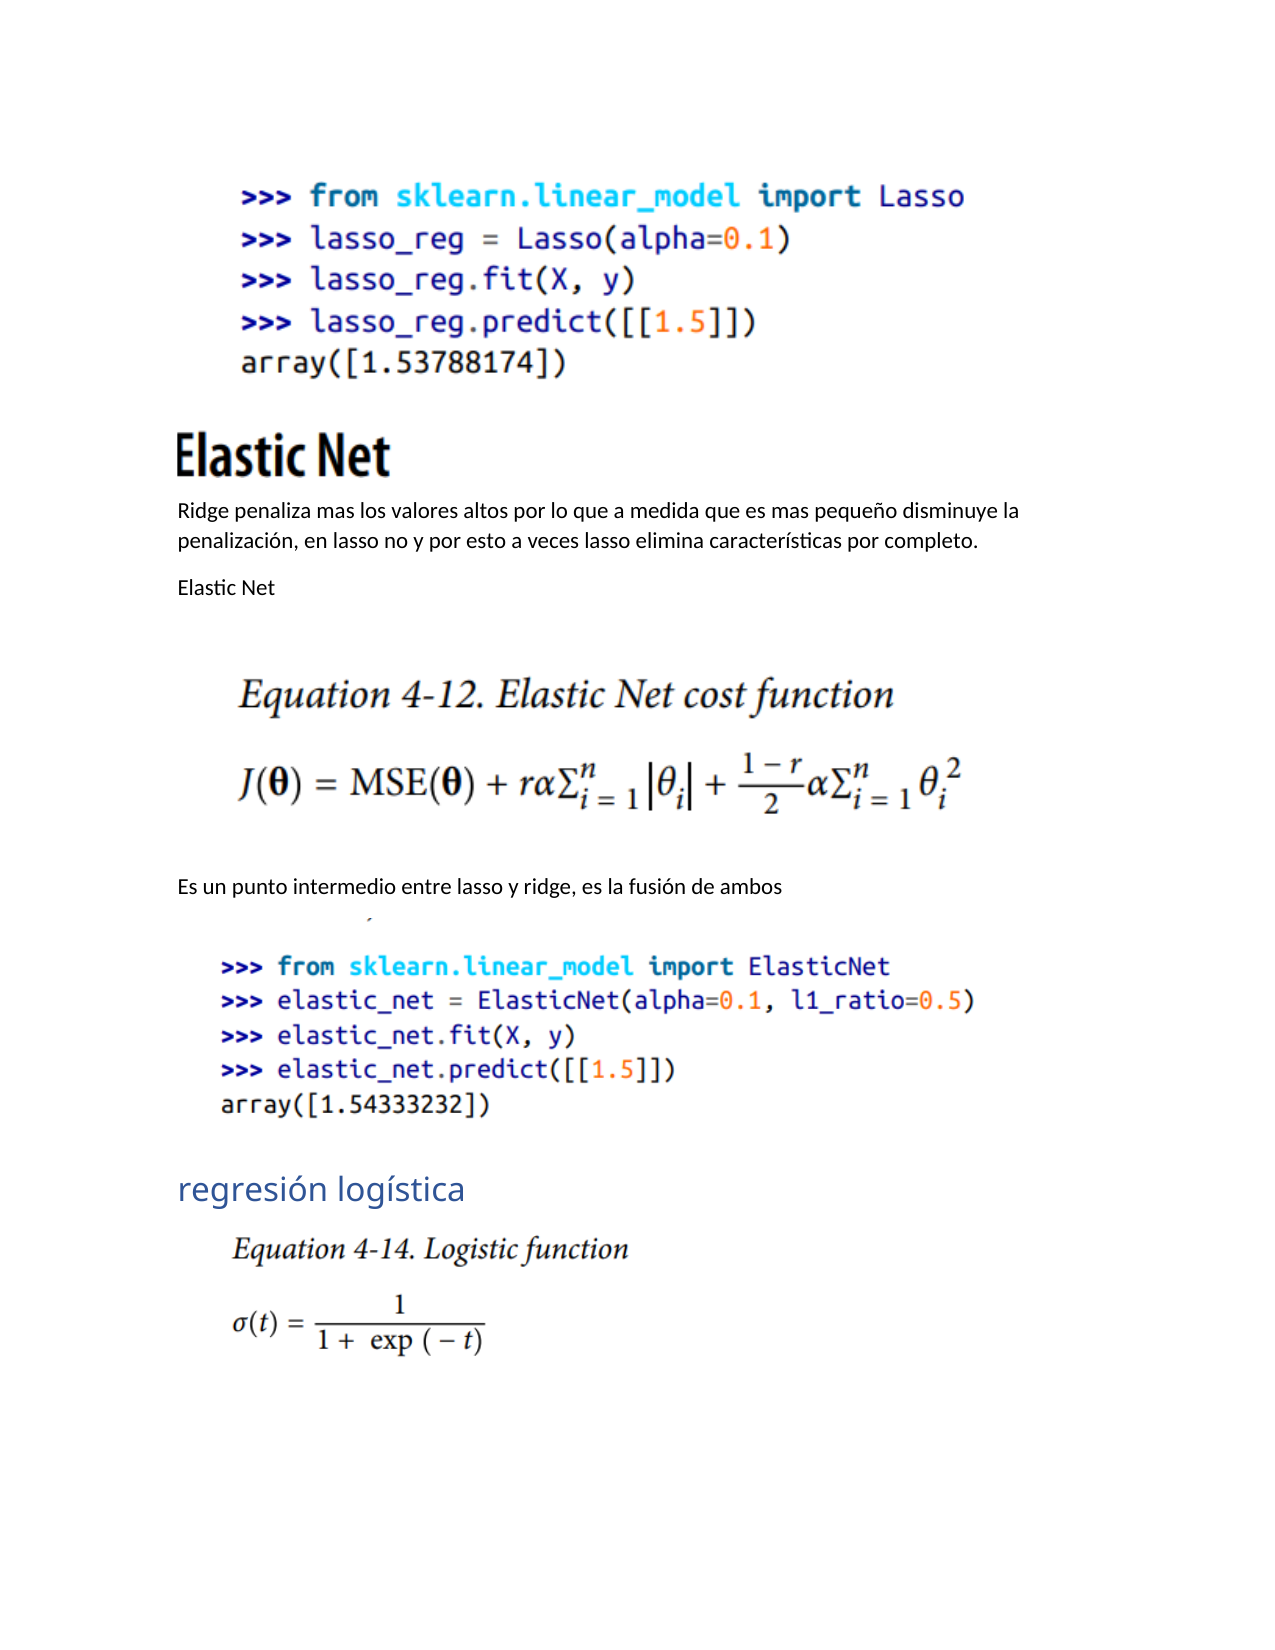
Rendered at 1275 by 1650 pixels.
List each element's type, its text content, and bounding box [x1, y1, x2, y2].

subtitle regresión logística [177, 1166, 1098, 1211]
text Ridge penaliza mas los valores altos por lo que a medida que es mas pequeño disminuye la penalización, en lasso no y por esto a veces lasso elimina características por completo. [177, 496, 1098, 554]
picture [177, 147, 1075, 478]
text Es un punto intermedio entre lasso y ridge, es la fusión de ambos [177, 872, 1098, 900]
picture [177, 1214, 703, 1377]
text Elastic Net [177, 573, 1098, 601]
picture [177, 918, 1098, 1139]
picture [177, 620, 1062, 853]
